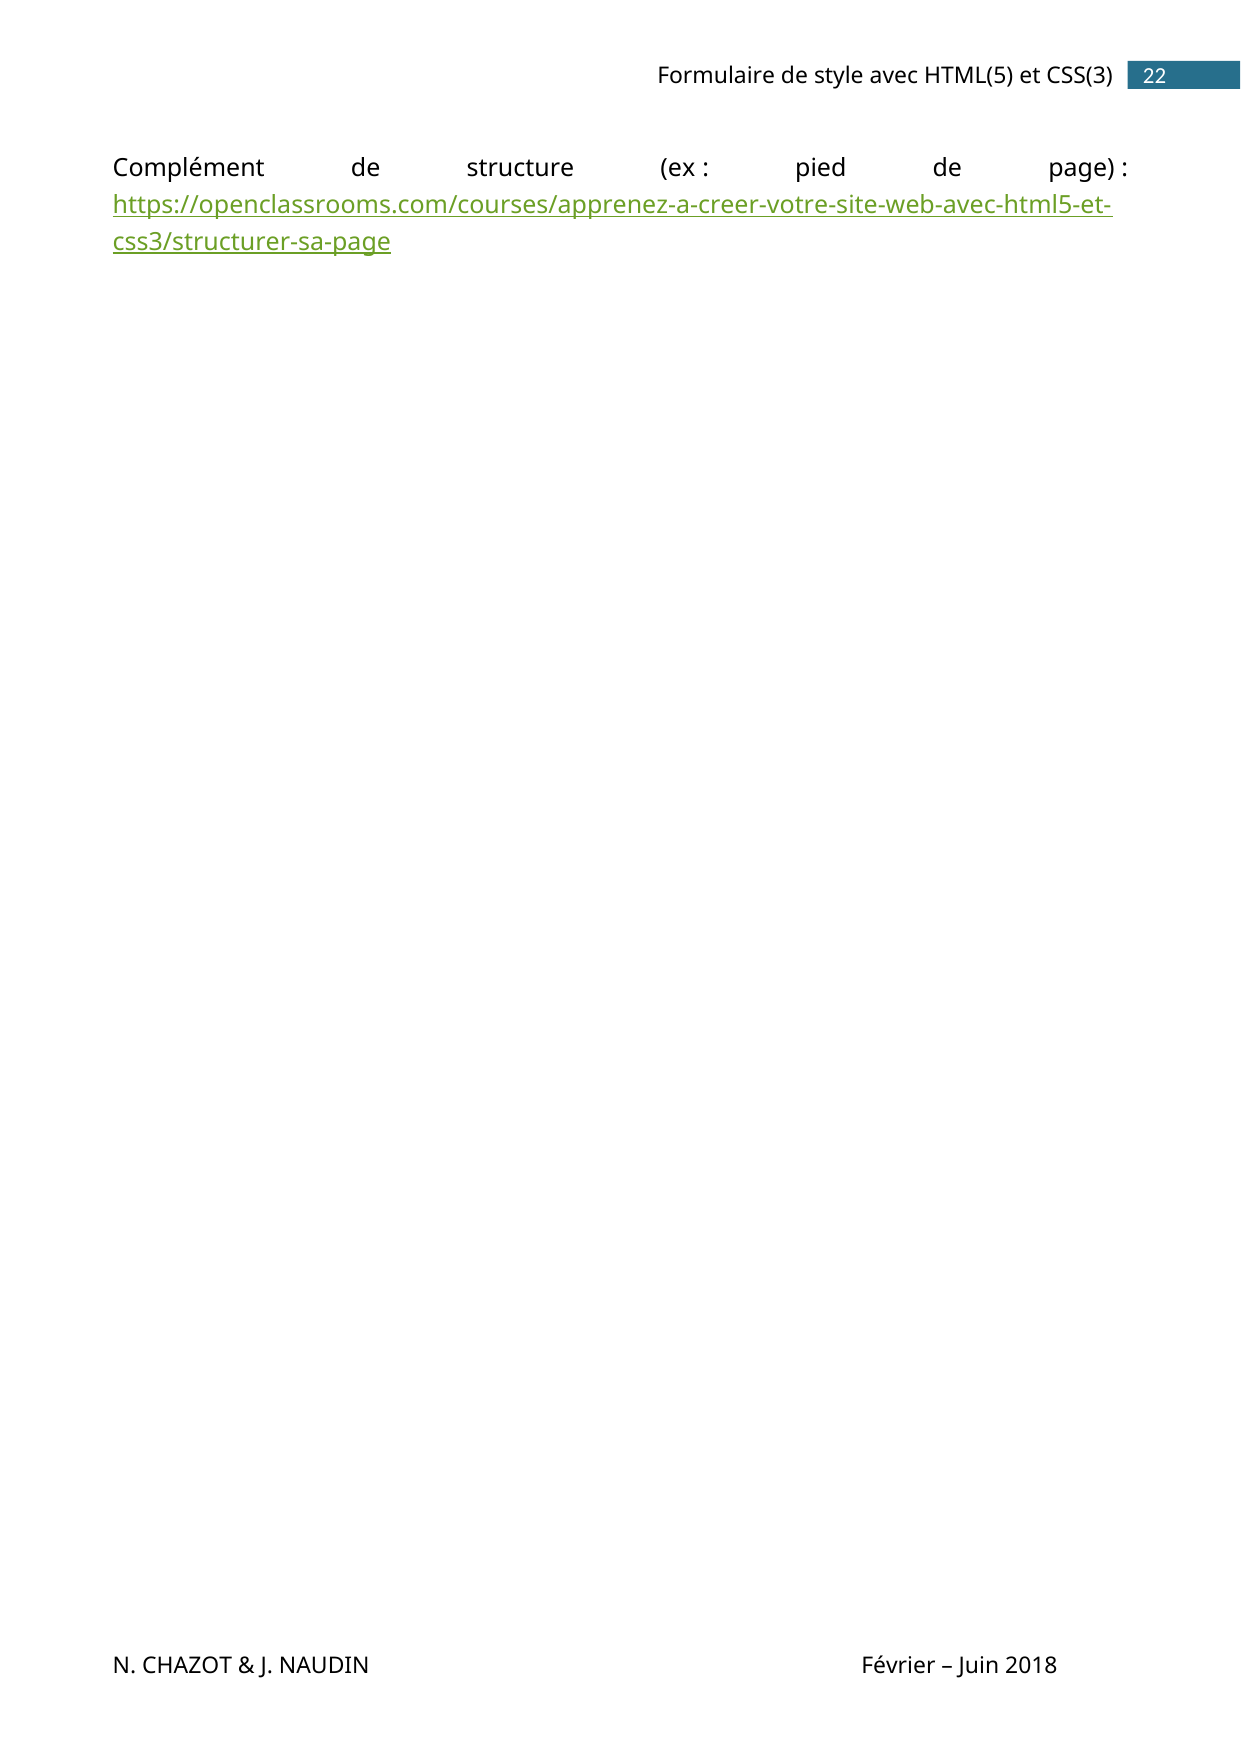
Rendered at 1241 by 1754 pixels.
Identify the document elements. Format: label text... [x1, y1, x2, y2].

text Complément de structure (ex : pied de page) : https://openclassrooms.com/courses/apprenez-a-creer-votre-site-web-avec-html5-et-css3/structurer-sa-page [112, 150, 1128, 258]
